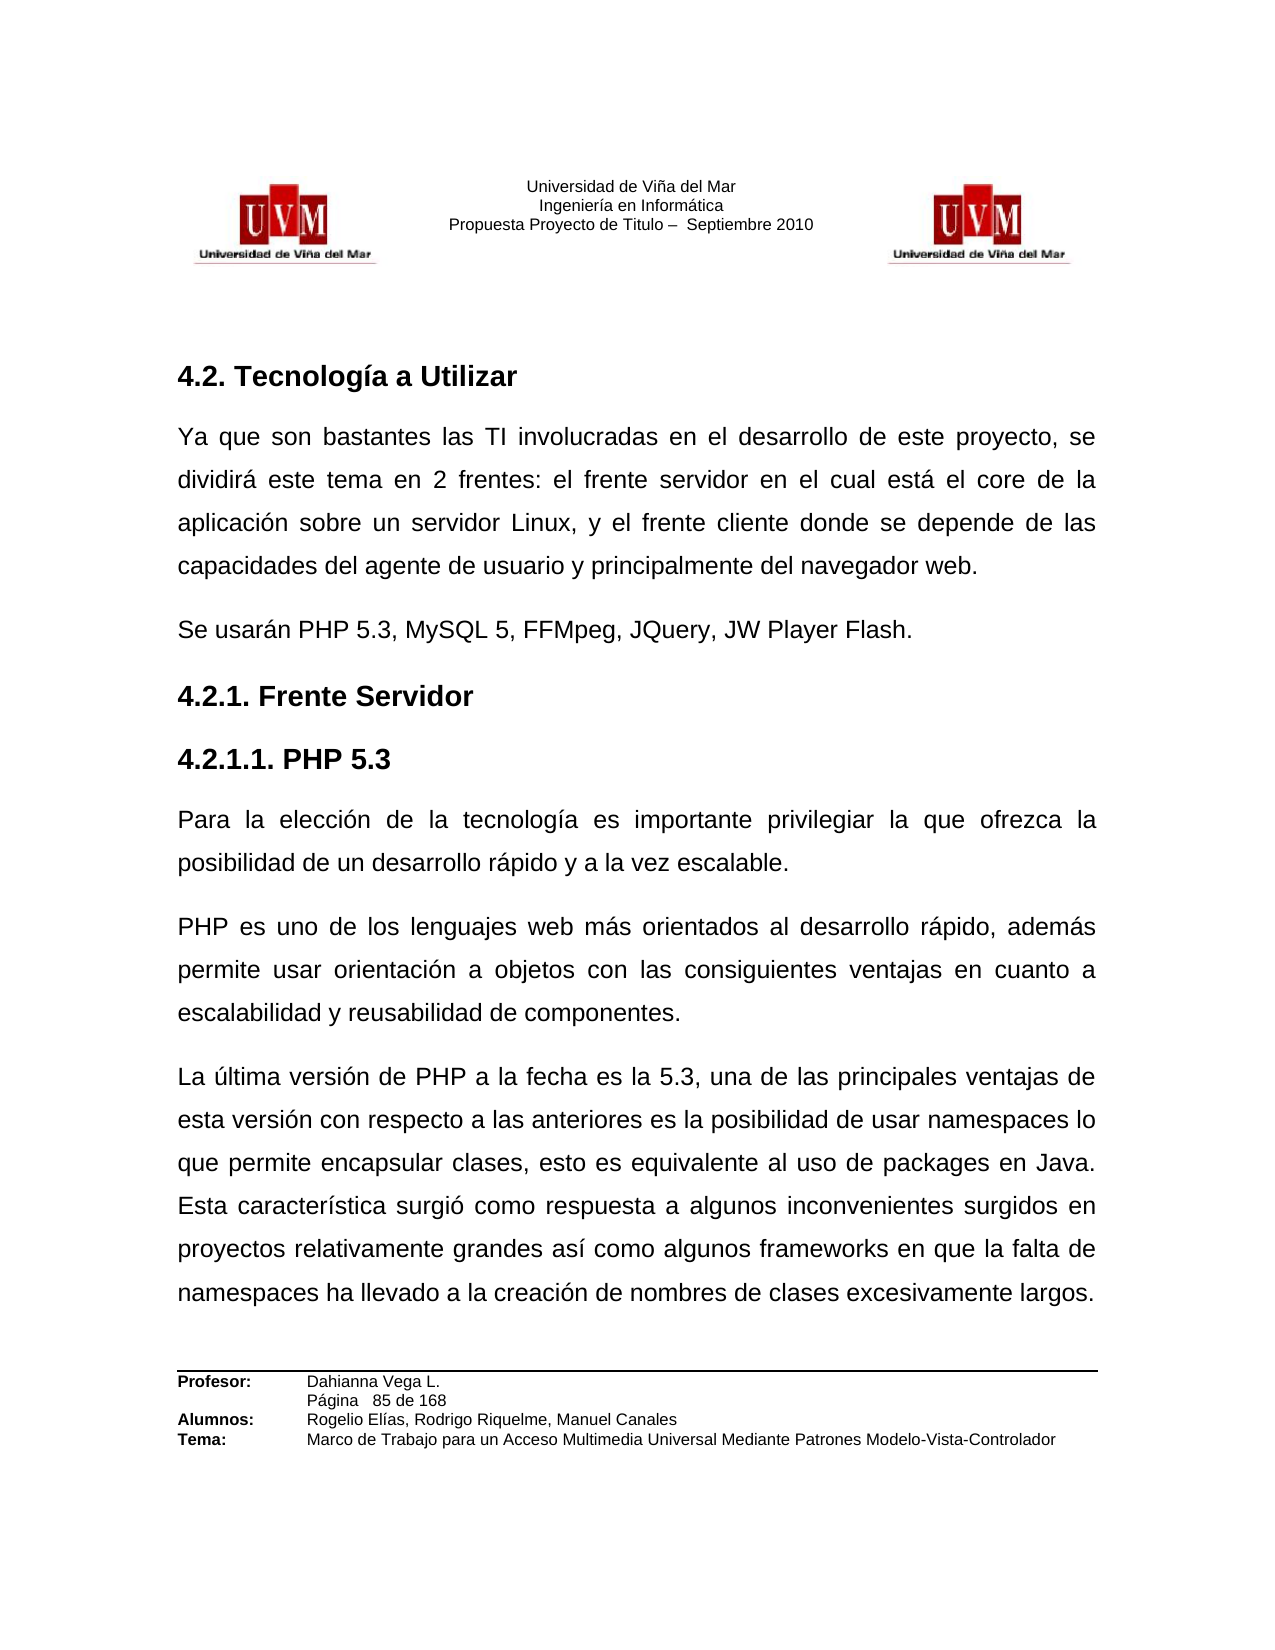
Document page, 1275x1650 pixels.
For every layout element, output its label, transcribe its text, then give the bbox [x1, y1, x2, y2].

text Se usarán PHP 5.3, MySQL 5, FFMpeg, JQuery, JW Player Flash. [177, 615, 1098, 644]
text La última versión de PHP a la fecha es la 5.3, una de las principales ventajas de esta versión con respecto a las anteriores es la posibilidad de usar namespaces lo que permite encapsular clases, esto es equivalente al uso de packages en Java. Esta característica surgió como respuesta a algunos inconvenientes surgidos en proyectos relativamente grandes así como algunos frameworks en que la falta de namespaces ha llevado a la creación de nombres de clases excesivamente largos. [177, 1062, 1098, 1306]
subtitle 4.2.1. Frente Servidor [177, 679, 1098, 712]
subtitle 4.2. Tecnología a Utilizar [177, 359, 1098, 392]
text PHP es uno de los lenguajes web más orientados al desarrollo rápido, además permite usar orientación a objetos con las consiguientes ventajas en cuanto a escalabilidad y reusabilidad de componentes. [177, 912, 1098, 1027]
text Para la elección de la tecnología es importante privilegiar la que ofrezca la posibilidad de un desarrollo rápido y a la vez escalable. [177, 804, 1098, 876]
picture [871, 176, 1084, 267]
subtitle 4.2.1.1. PHP 5.3 [177, 742, 1098, 775]
text Ya que son bastantes las TI involucradas en el desarrollo de este proyecto, se dividirá este tema en 2 frentes: el frente servidor en el cual está el core de la aplicación sobre un servidor Linux, y el frente cliente donde se depende de las capacidades del agente de usuario y principalmente del navegador web. [177, 422, 1098, 580]
picture [177, 176, 390, 267]
